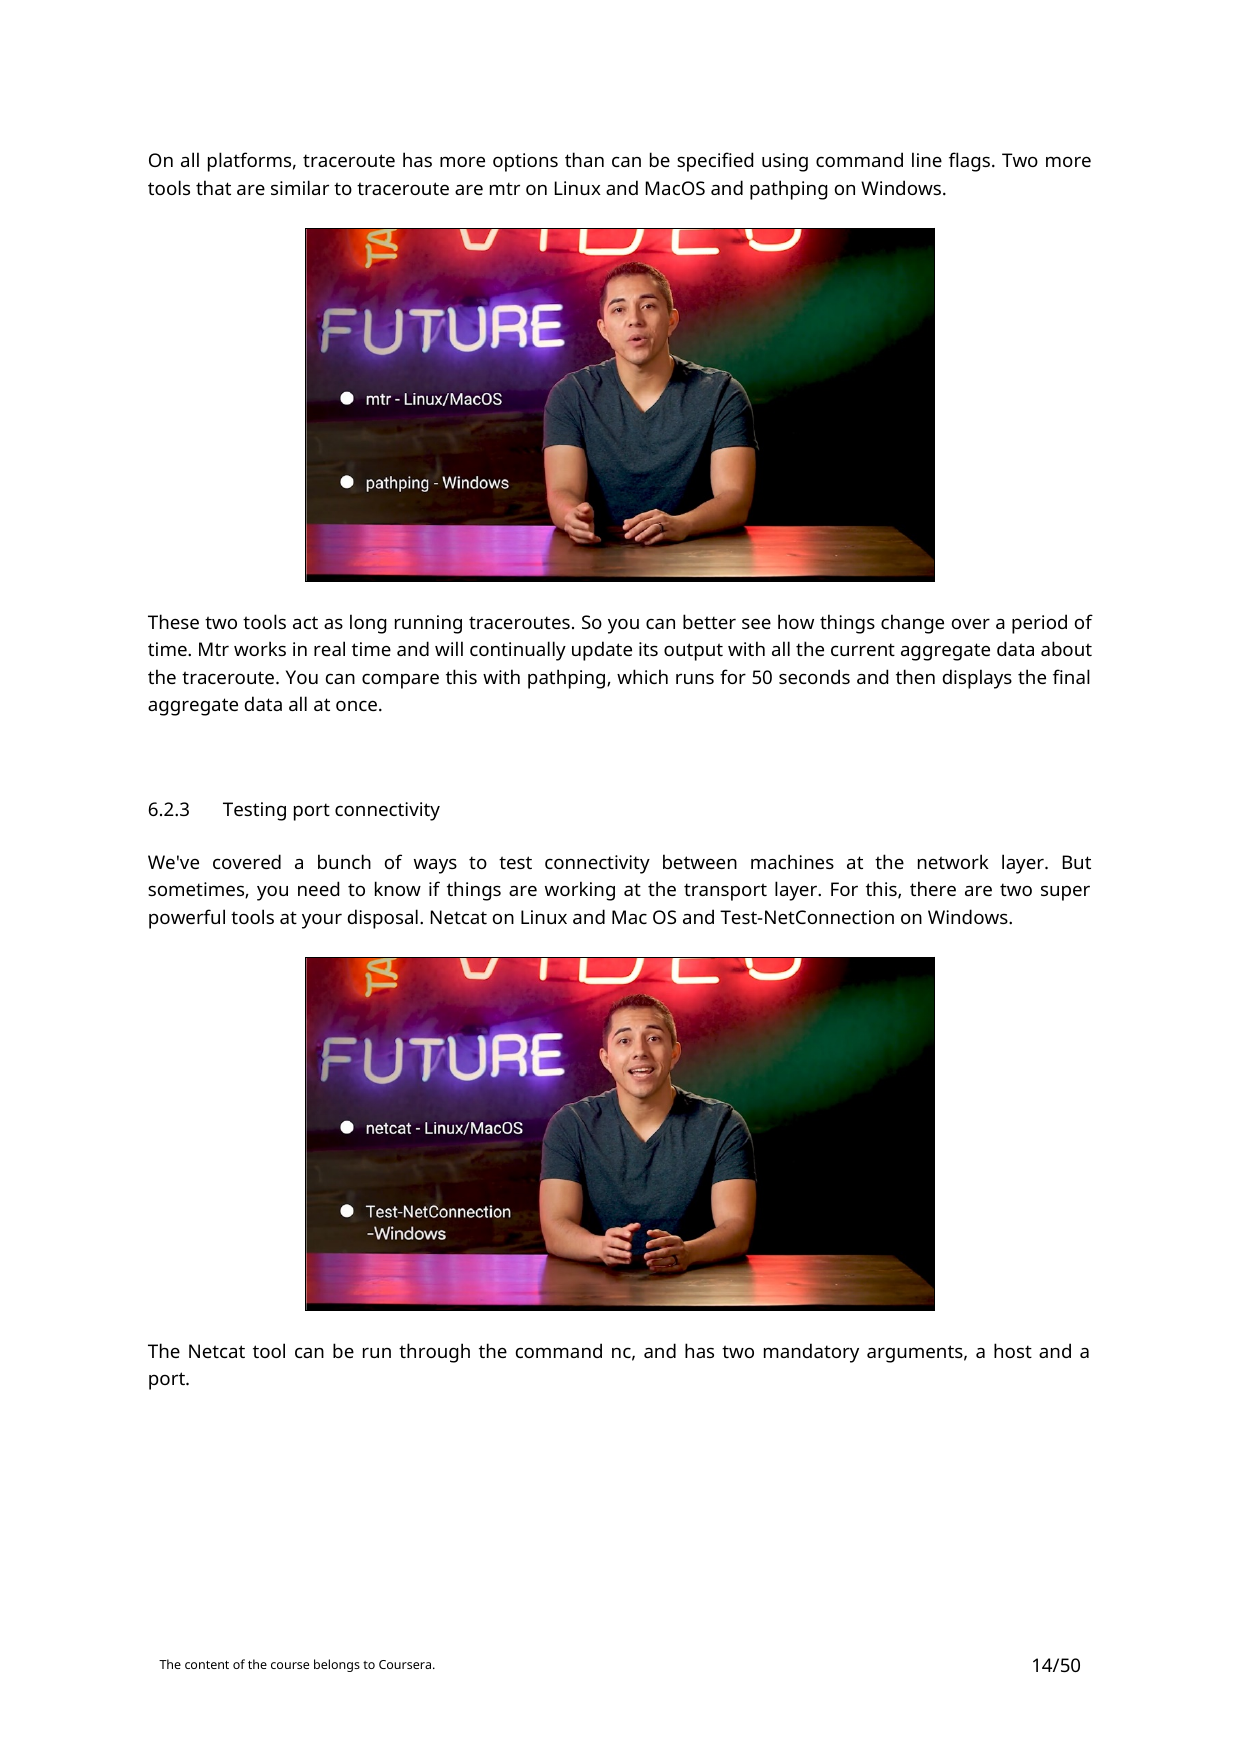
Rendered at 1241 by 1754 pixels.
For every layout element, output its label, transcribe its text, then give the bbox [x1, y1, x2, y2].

text The Netcat tool can be run through the command nc, and has two mandatory arguments, a host and a port. [148, 1338, 1093, 1391]
text These two tools act as long running traceroutes. So you can better see how things change over a period of time. Mtr works in real time and will continually update its output with all the current aggregate data about the traceroute. You can compare this with pathping, which runs for 50 seconds and then displays the final aggregate data all at once. [148, 609, 1093, 717]
picture [306, 958, 934, 1310]
picture [306, 229, 934, 581]
text On all platforms, traceroute has more options than can be specified using command line flags. Two more tools that are similar to traceroute are mtr on Linux and MacOS and pathping on Windows. [148, 148, 1093, 201]
subtitle Testing port connectivity [148, 797, 1093, 822]
text We've covered a bunch of ways to test connectivity between machines at the network layer. But sometimes, you need to know if things are working at the transport layer. For this, there are two super powerful tools at your disposal. Netcat on Linux and Mac OS and Test-NetConnection on Windows. [148, 849, 1093, 929]
